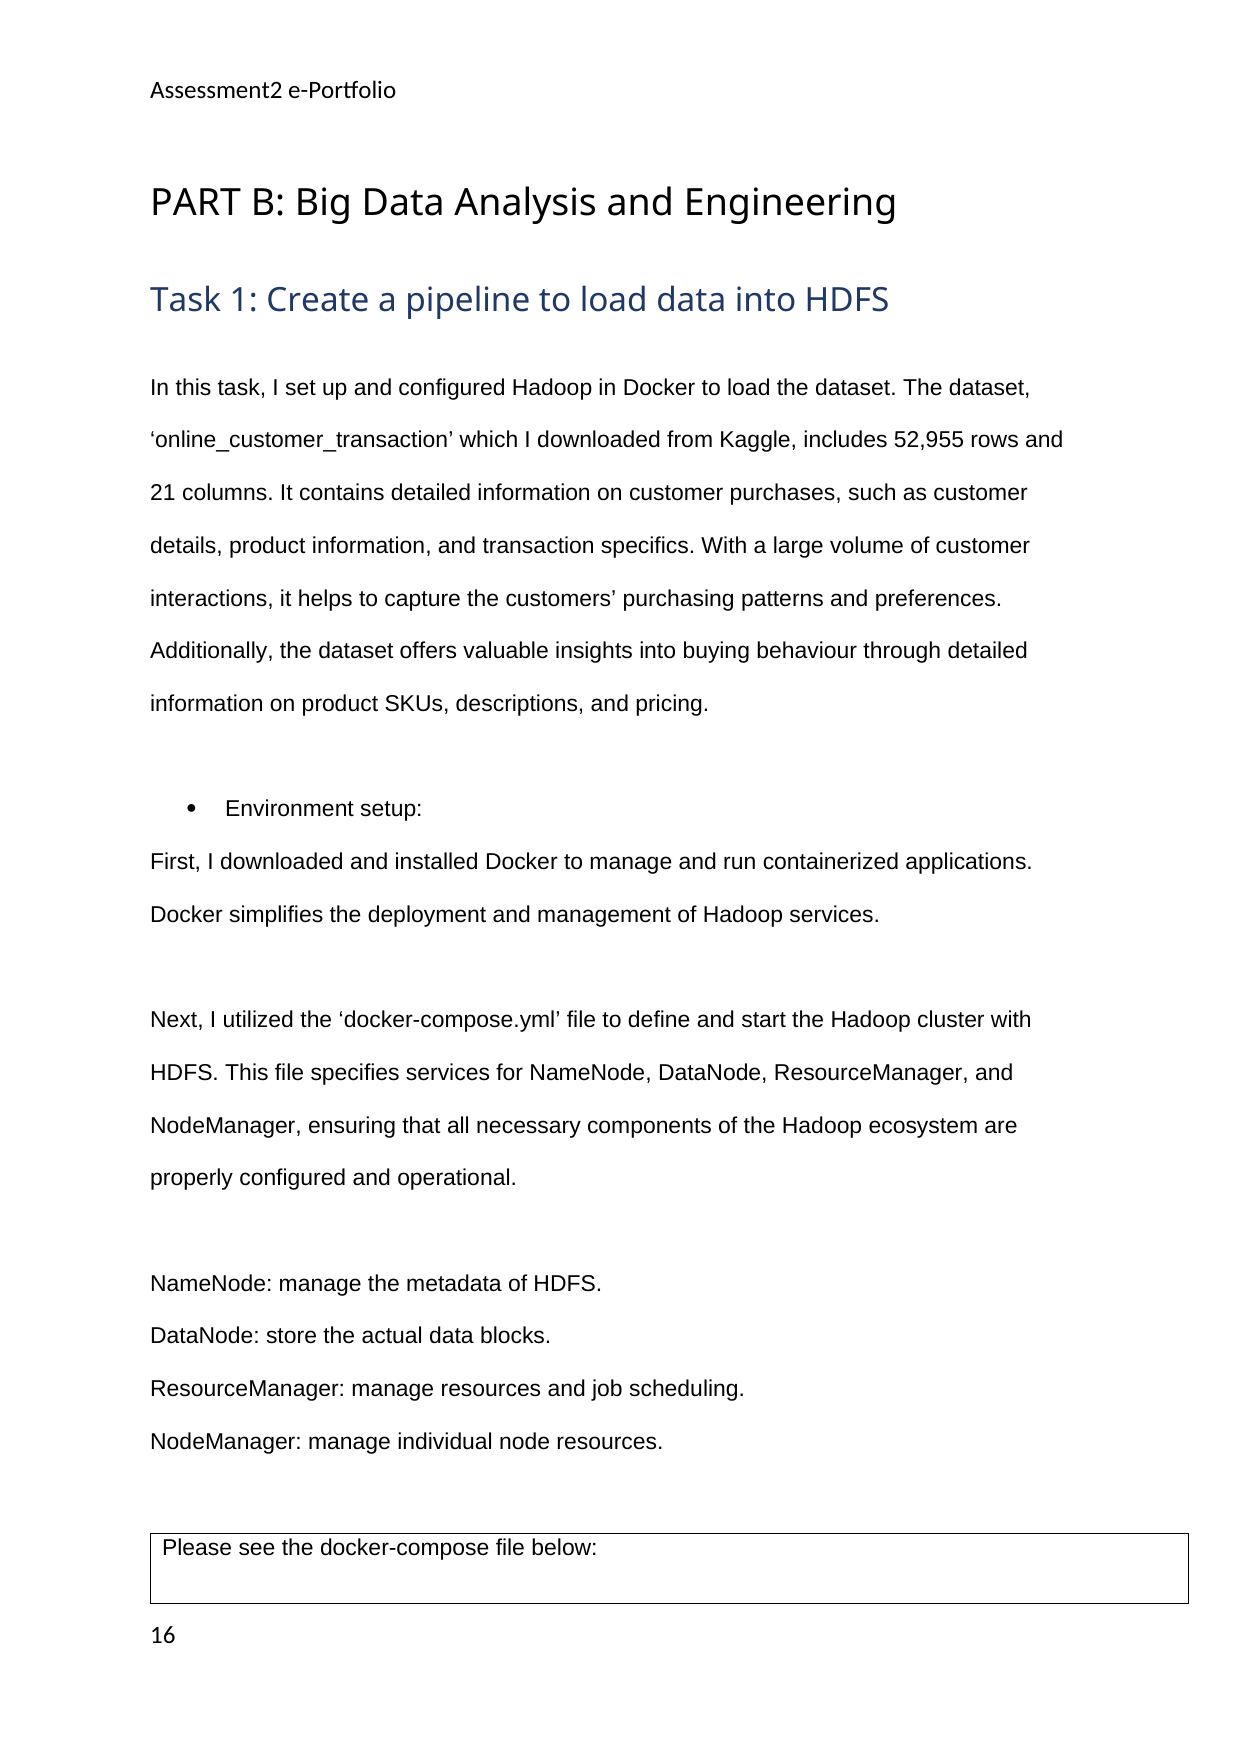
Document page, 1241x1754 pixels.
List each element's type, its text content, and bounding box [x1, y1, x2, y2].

text Next, I utilized the ‘docker-compose.yml’ file to define and start the Hadoop cluster with HDFS. This file specifies services for NameNode, DataNode, ResourceManager, and NodeManager, ensuring that all necessary components of the Hadoop ecosystem are properly configured and operational. [150, 1006, 1090, 1191]
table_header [151, 1534, 1188, 1603]
list Environment setup: [187, 795, 1090, 822]
text First, I downloaded and installed Docker to manage and run containerized applications. Docker simplifies the deployment and management of Hadoop services. [150, 848, 1090, 927]
text ResourceManager: manage resources and job scheduling. [150, 1375, 1090, 1402]
text In this task, I set up and configured Hadoop in Docker to load the dataset. The dataset, ‘online_customer_transaction’ which I downloaded from Kaggle, includes 52,955 rows and 21 columns. It contains detailed information on customer purchases, such as customer details, product information, and transaction specifics. With a large volume of customer interactions, it helps to capture the customers’ purchasing patterns and preferences. Additionally, the dataset offers valuable insights into buying behaviour through detailed information on product SKUs, descriptions, and pricing. [150, 374, 1090, 716]
text NodeManager: manage individual node resources. [150, 1428, 1090, 1454]
text DataNode: store the actual data blocks. [150, 1322, 1090, 1349]
subtitle PART B: Big Data Analysis and Engineering [150, 175, 1090, 226]
subtitle Task 1: Create a pipeline to load data into HDFS [150, 230, 1090, 321]
text NameNode: manage the metadata of HDFS. [150, 1270, 1090, 1296]
